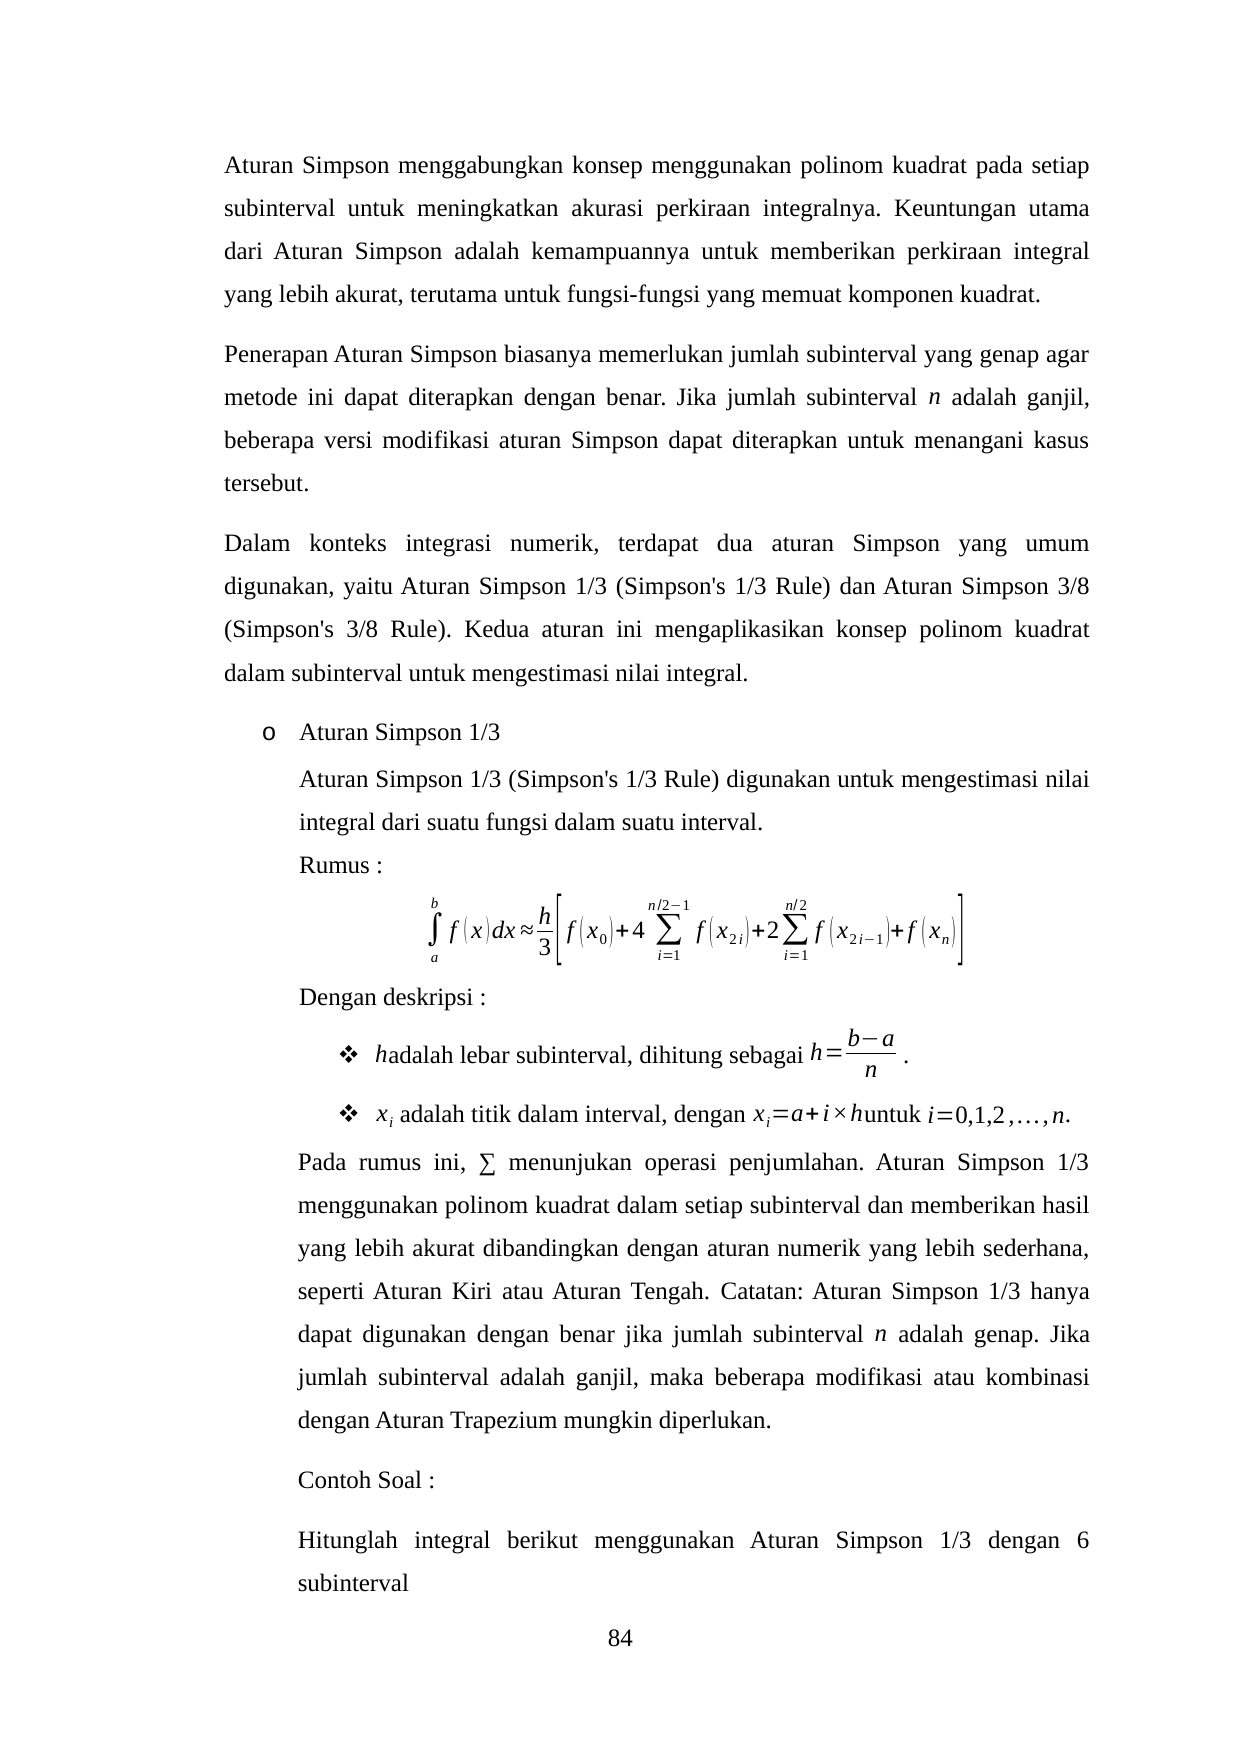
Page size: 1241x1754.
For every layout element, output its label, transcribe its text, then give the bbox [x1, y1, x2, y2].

text Rumus : [299, 850, 1090, 879]
text Aturan Simpson 1/3 (Simpson's 1/3 Rule) digunakan untuk mengestimasi nilai integral dari suatu fungsi dalam suatu interval. [299, 764, 1090, 836]
text Hitunglah integral berikut menggunakan Aturan Simpson 1/3 dengan 6 subinterval [298, 1525, 1090, 1597]
text Contoh Soal : [298, 1465, 1090, 1494]
text Dalam konteks integrasi numerik, terdapat dua aturan Simpson yang umum digunakan, yaitu Aturan Simpson 1/3 (Simpson's 1/3 Rule) dan Aturan Simpson 3/8 (Simpson's 3/8 Rule). Kedua aturan ini mengaplikasikan konsep polinom kuadrat dalam subinterval untuk mengestimasi nilai integral. [224, 528, 1090, 686]
text Aturan Simpson menggabungkan konsep menggunakan polinom kuadrat pada setiap subinterval untuk meningkatkan akurasi perkiraan integralnya. Keuntungan utama dari Aturan Simpson adalah kemampuannya untuk memberikan perkiraan integral yang lebih akurat, terutama untuk fungsi-fungsi yang memuat komponen kuadrat. [224, 150, 1090, 308]
text Pada rumus ini, ∑ menunjukan operasi penjumlahan. Aturan Simpson 1/3 menggunakan polinom kuadrat dalam setiap subinterval dan memberikan hasil yang lebih akurat dibandingkan dengan aturan numerik yang lebih sederhana, seperti Aturan Kiri atau Aturan Tengah. Catatan: Aturan Simpson 1/3 hanya dapat digunakan dengan benar jika jumlah subinterval adalah genap. Jika jumlah subinterval adalah ganjil, maka beberapa modifikasi atau kombinasi dengan Aturan Trapezium mungkin diperlukan. [298, 1147, 1090, 1434]
list adalah lebar subinterval, dihitung sebagai . [337, 1025, 1090, 1084]
text Dengan deskripsi : [299, 982, 1090, 1010]
text Penerapan Aturan Simpson biasanya memerlukan jumlah subinterval yang genap agar metode ini dapat diterapkan dengan benar. Jika jumlah subinterval adalah ganjil, beberapa versi modifikasi aturan Simpson dapat diterapkan untuk menangani kasus tersebut. [224, 339, 1090, 497]
list Aturan Simpson 1/3 [261, 717, 1090, 748]
list adalah titik dalam interval, dengan untuk . [337, 1098, 1090, 1132]
